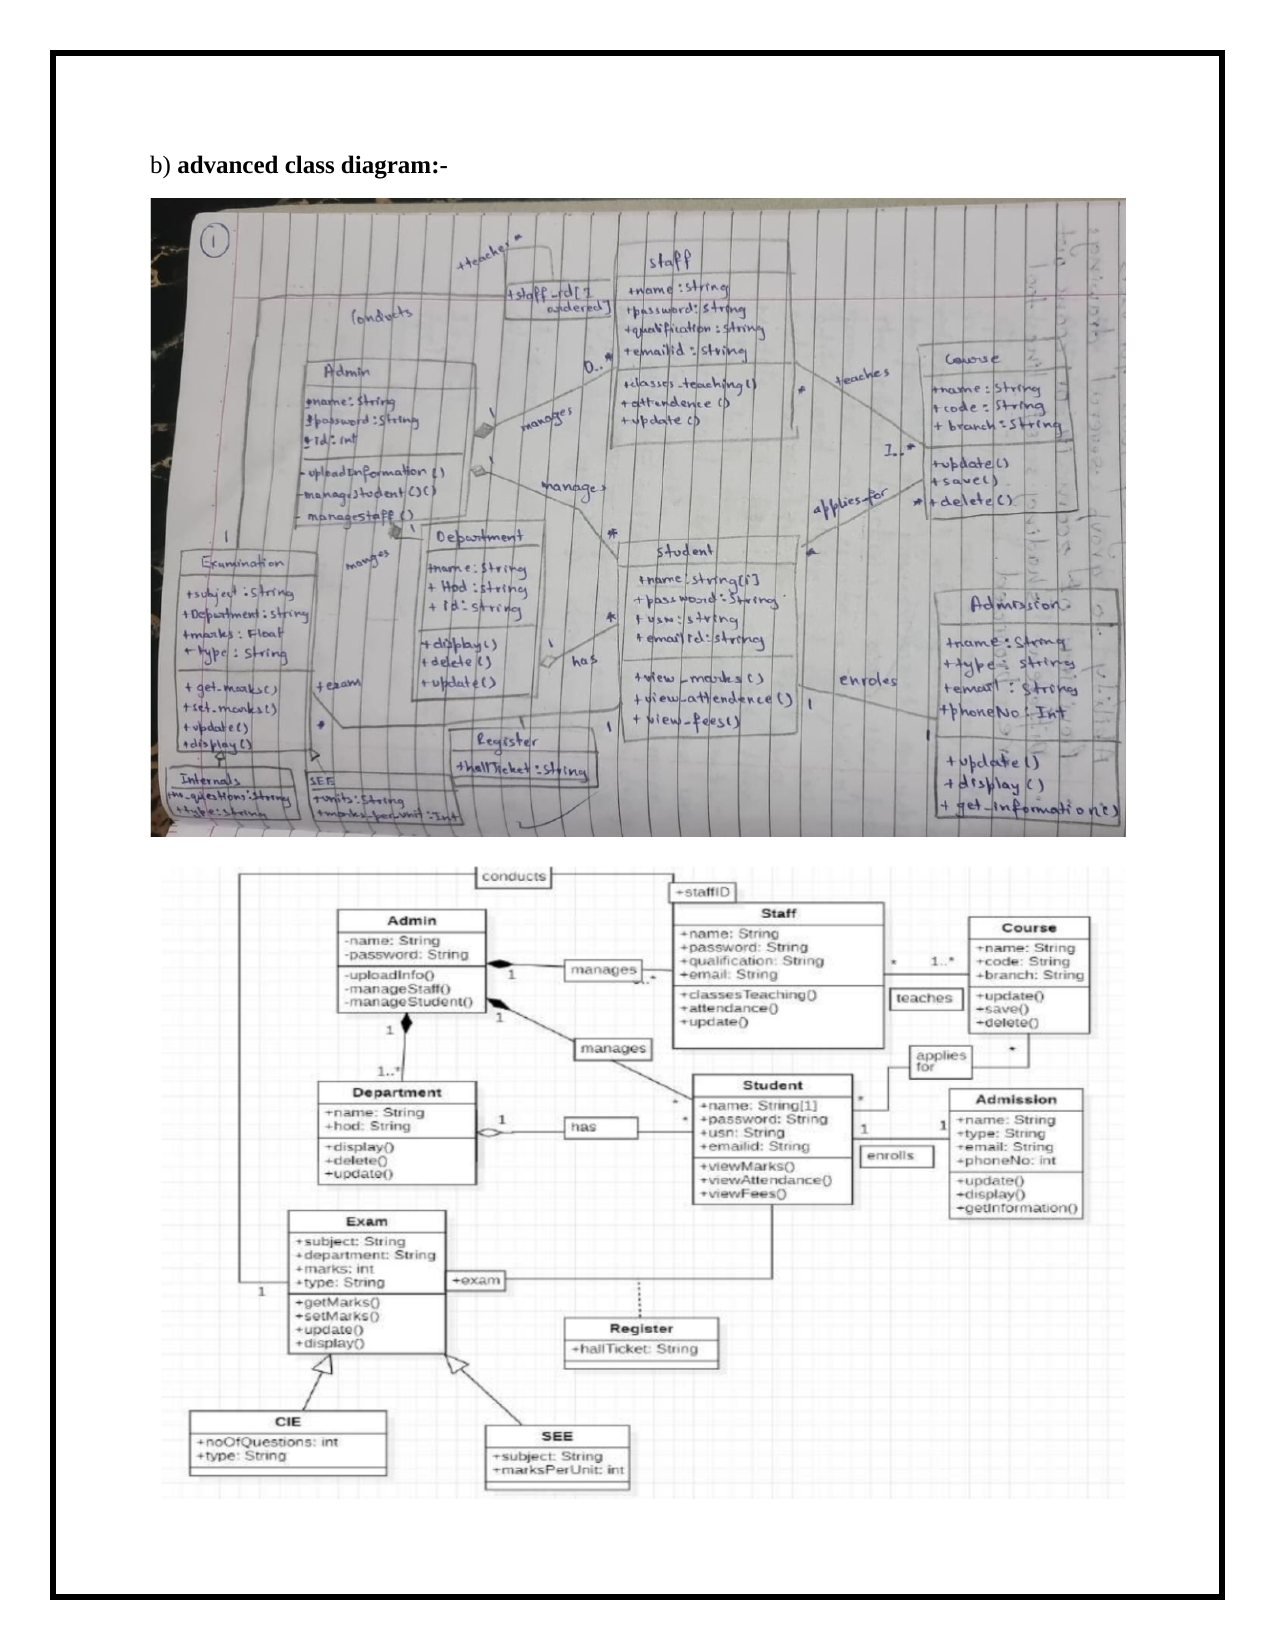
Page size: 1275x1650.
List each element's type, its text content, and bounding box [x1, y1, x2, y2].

picture [150, 854, 1125, 1499]
picture [152, 198, 1126, 836]
text b) advanced class diagram:- [150, 150, 1125, 179]
